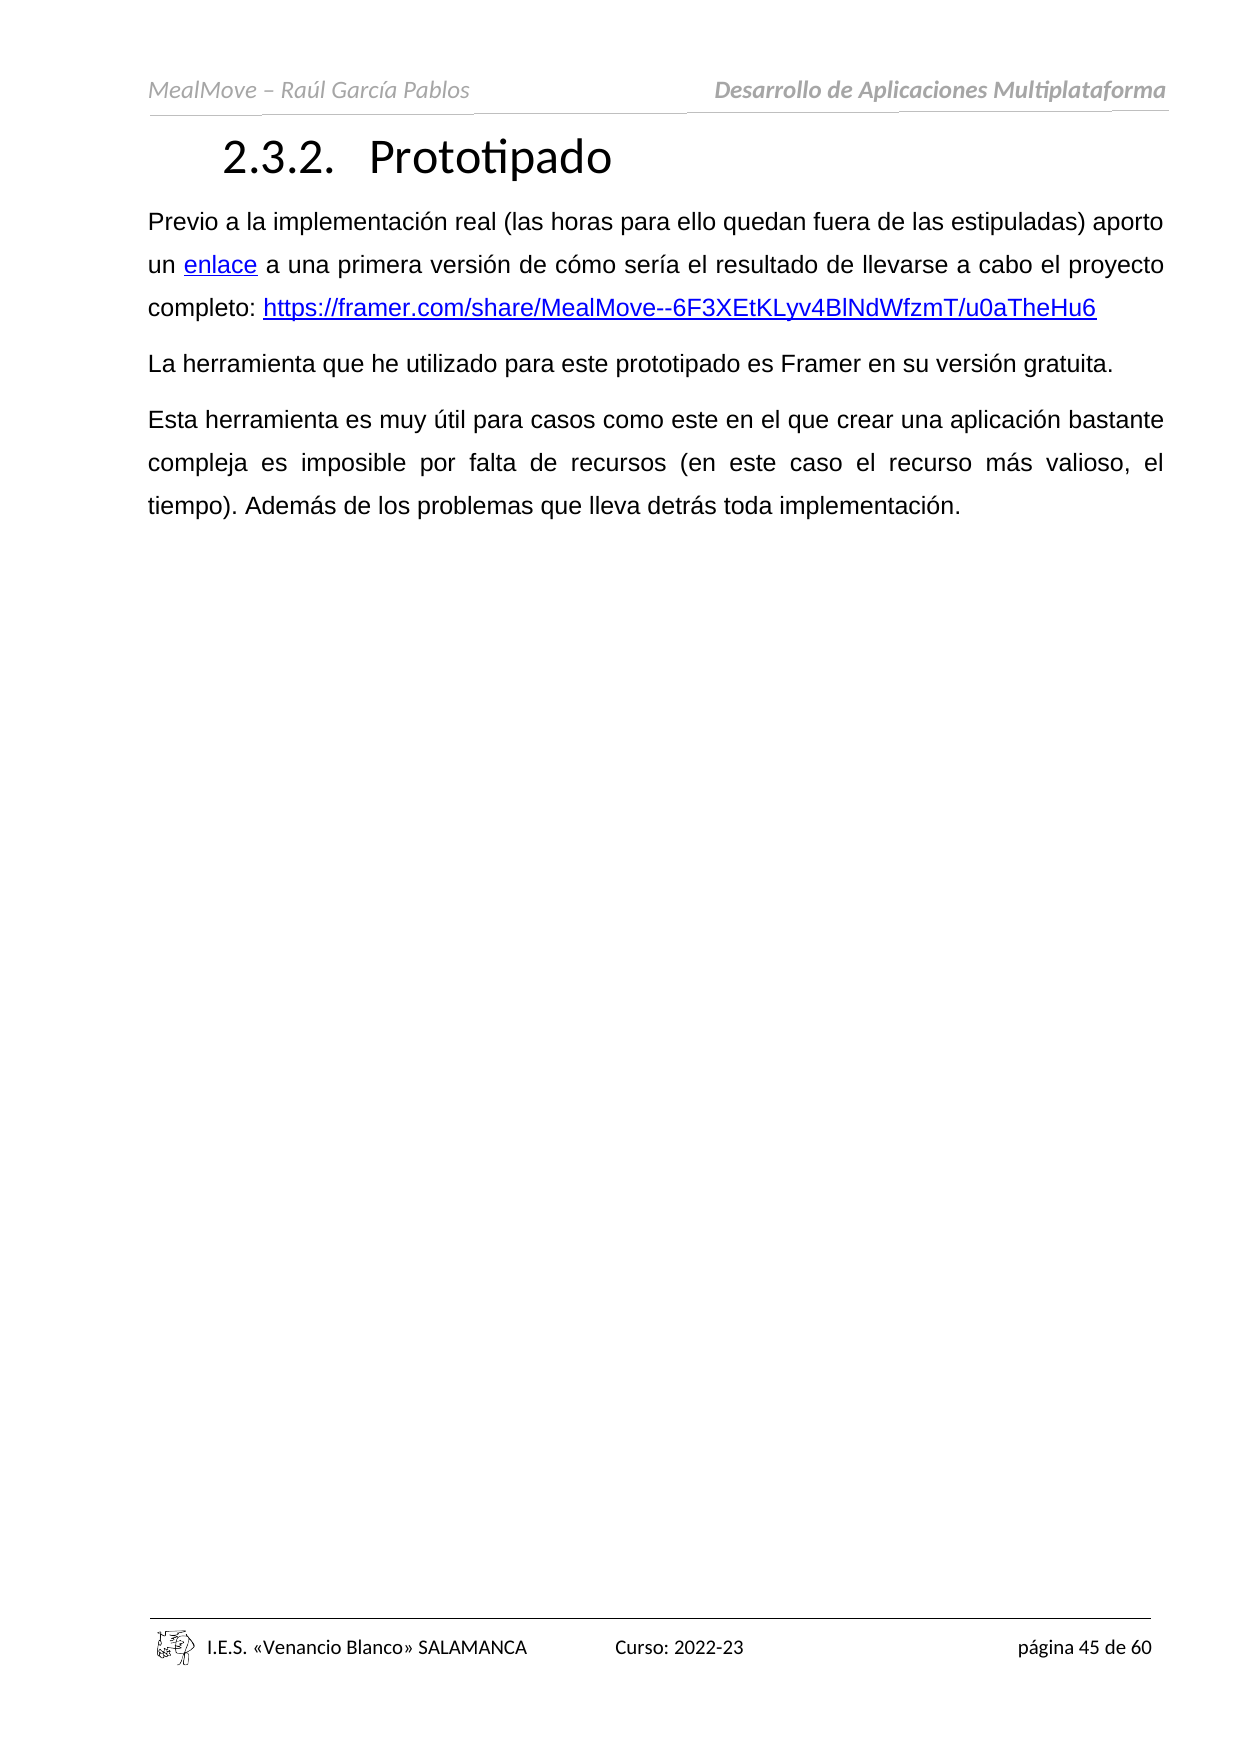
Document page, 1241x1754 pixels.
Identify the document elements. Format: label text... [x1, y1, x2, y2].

picture [153, 1628, 198, 1670]
text Previo a la implementación real (las horas para ello quedan fuera de las estipuladas) aporto un enlace a una primera versión de cómo sería el resultado de llevarse a cabo el proyecto completo: https://framer.com/share/MealMove--6F3XEtKLyv4BlNdWfzmT/u0aTheHu6 [148, 207, 1166, 322]
subtitle Prototipado [223, 125, 1166, 186]
text Esta herramienta es muy útil para casos como este en el que crear una aplicación bastante compleja es imposible por falta de recursos (en este caso el recurso más valioso, el tiempo). Además de los problemas que lleva detrás toda implementación. [148, 404, 1166, 519]
text La herramienta que he utilizado para este prototipado es Framer en su versión gratuita. [148, 349, 1166, 378]
